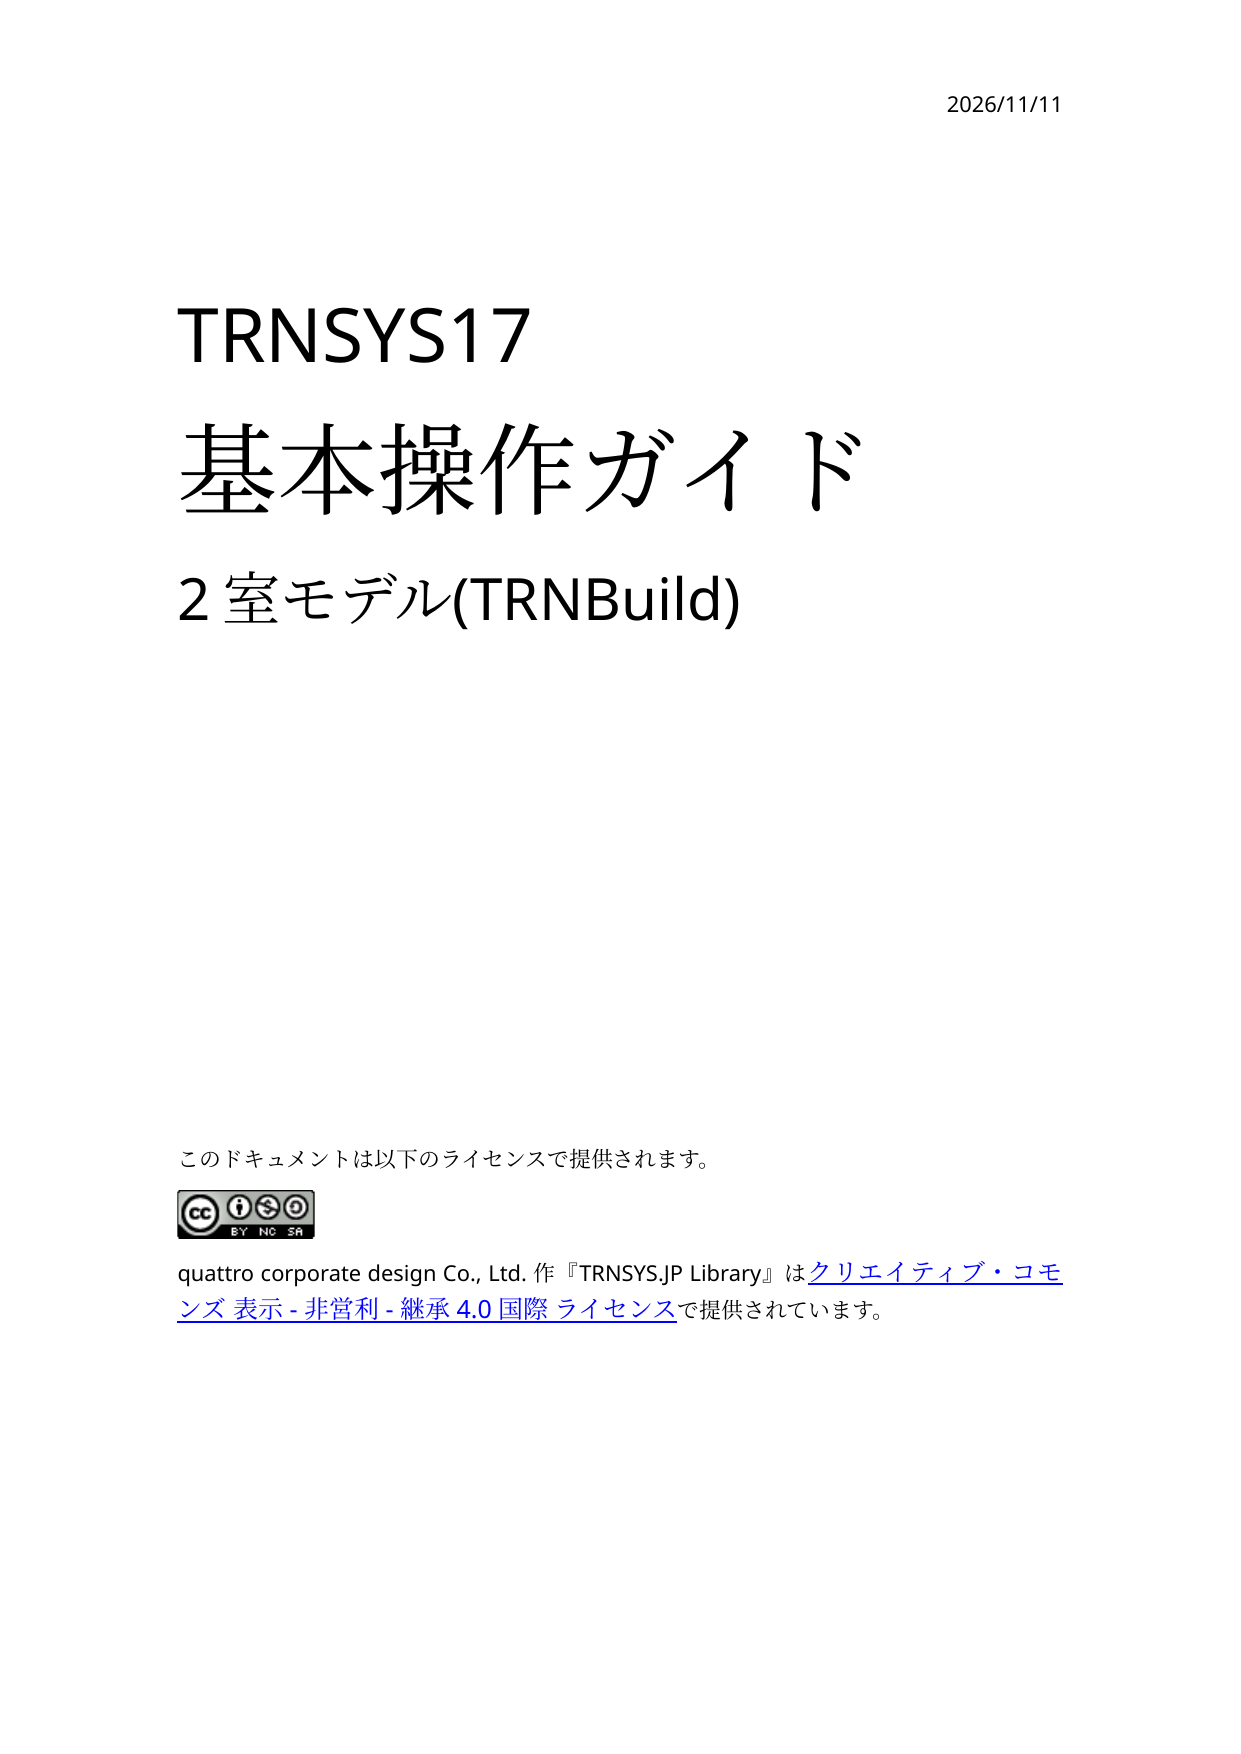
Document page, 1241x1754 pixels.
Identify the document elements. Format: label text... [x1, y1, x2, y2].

text TRNSYS17 [177, 277, 1063, 389]
text このドキュメントは以下のライセンスで提供されます。 [177, 1139, 1063, 1177]
text 2室モデル(TRNBuild) [177, 539, 1063, 652]
picture [177, 1190, 315, 1239]
text 基本操作ガイド [177, 389, 1063, 539]
text quattro corporate design Co., Ltd. 作『TRNSYS.JP Library』はクリエイティブ・コモンズ 表示 - 非営利 - 継承 4.0 国際 ライセンスで提供されています。 [177, 1252, 1063, 1327]
